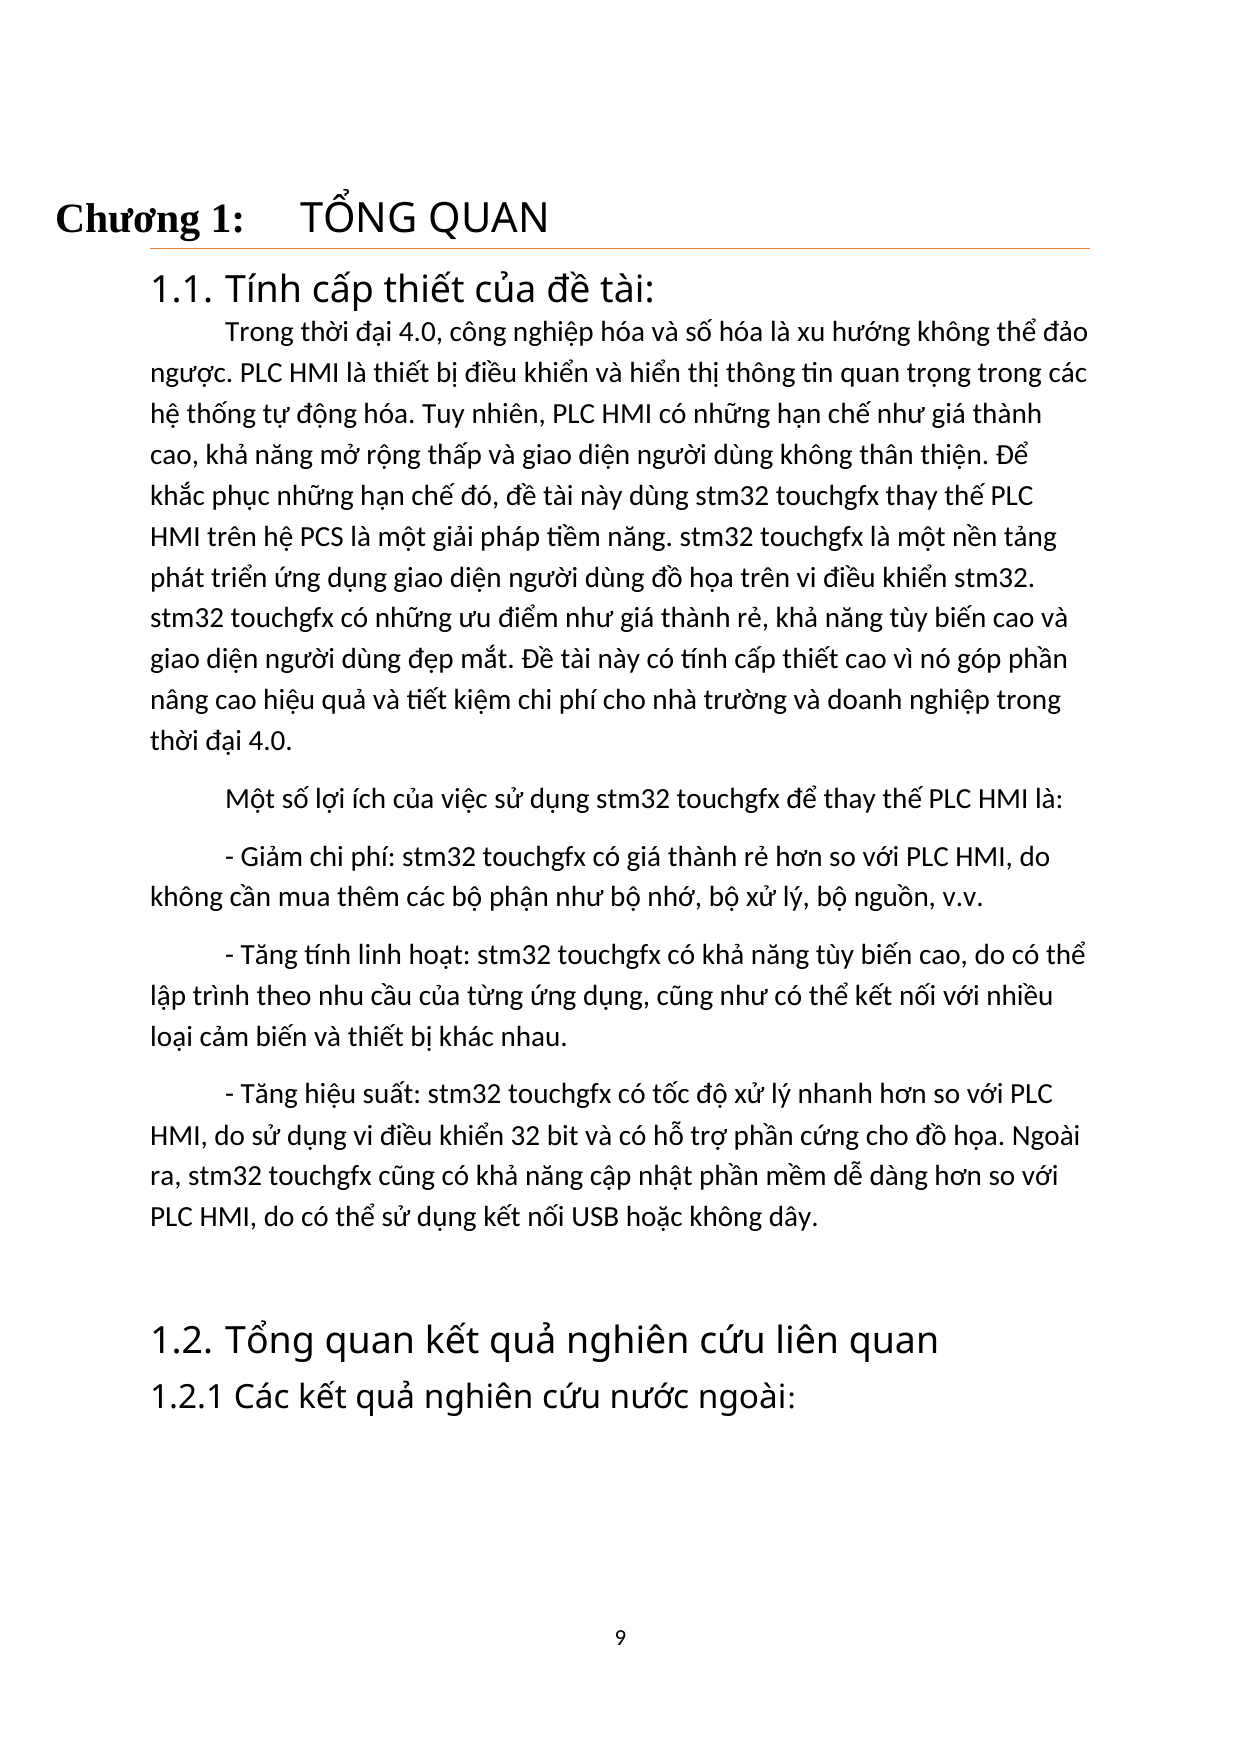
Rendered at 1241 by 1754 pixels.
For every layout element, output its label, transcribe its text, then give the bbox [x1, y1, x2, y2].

text Trong thời đại 4.0, công nghiệp hóa và số hóa là xu hướng không thể đảo ngược. PLC HMI là thiết bị điều khiển và hiển thị thông tin quan trọng trong các hệ thống tự động hóa. Tuy nhiên, PLC HMI có những hạn chế như giá thành cao, khả năng mở rộng thấp và giao diện người dùng không thân thiện. Để khắc phục những hạn chế đó, đề tài này dùng stm32 touchgfx thay thế PLC HMI trên hệ PCS là một giải pháp tiềm năng. stm32 touchgfx là một nền tảng phát triển ứng dụng giao diện người dùng đồ họa trên vi điều khiển stm32. stm32 touchgfx có những ưu điểm như giá thành rẻ, khả năng tùy biến cao và giao diện người dùng đẹp mắt. Đề tài này có tính cấp thiết cao vì nó góp phần nâng cao hiệu quả và tiết kiệm chi phí cho nhà trường và doanh nghiệp trong thời đại 4.0. [150, 313, 1090, 758]
text - Giảm chi phí: stm32 touchgfx có giá thành rẻ hơn so với PLC HMI, do không cần mua thêm các bộ phận như bộ nhớ, bộ xử lý, bộ nguồn, v.v. [150, 838, 1090, 914]
text - Tăng tính linh hoạt: stm32 touchgfx có khả năng tùy biến cao, do có thể lập trình theo nhu cầu của từng ứng dụng, cũng như có thể kết nối với nhiều loại cảm biến và thiết bị khác nhau. [150, 936, 1090, 1054]
subtitle TỔNG QUAN [150, 187, 1090, 248]
text Một số lợi ích của việc sử dụng stm32 touchgfx để thay thế PLC HMI là: [150, 780, 1090, 816]
subtitle Tính cấp thiết của đề tài: [150, 262, 1090, 313]
subtitle Tổng quan kết quả nghiên cứu liên quan [150, 1314, 1090, 1365]
text - Tăng hiệu suất: stm32 touchgfx có tốc độ xử lý nhanh hơn so với PLC HMI, do sử dụng vi điều khiển 32 bit và có hỗ trợ phần cứng cho đồ họa. Ngoài ra, stm32 touchgfx cũng có khả năng cập nhật phần mềm dễ dàng hơn so với PLC HMI, do có thể sử dụng kết nối USB hoặc không dây. [150, 1076, 1090, 1234]
subtitle 1.2.1 Các kết quả nghiên cứu nước ngoài: [150, 1373, 1090, 1418]
